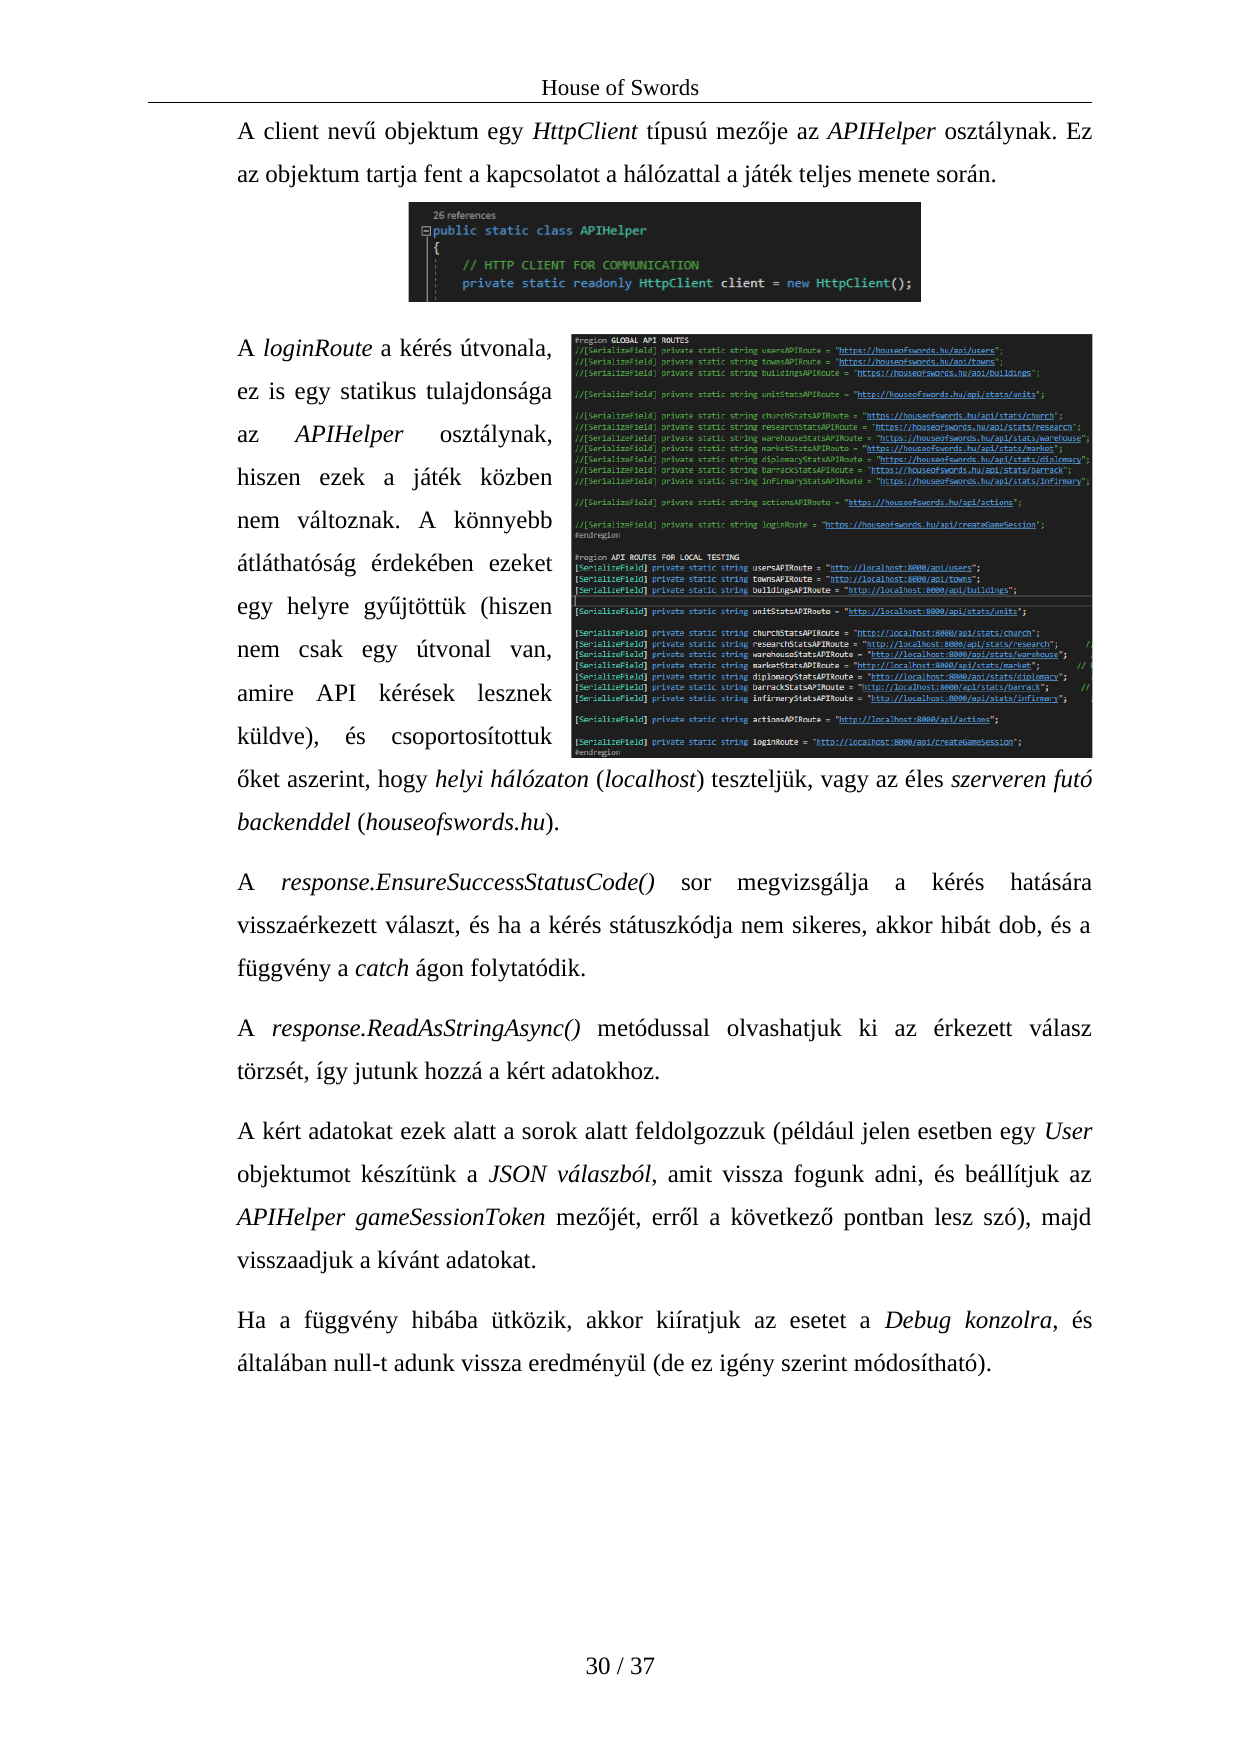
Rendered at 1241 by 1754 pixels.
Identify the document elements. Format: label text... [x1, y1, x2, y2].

picture [571, 334, 1093, 758]
list A response.ReadAsStringAsync() metódussal olvashatjuk ki az érkezett válasz törzsét, így jutunk hozzá a kért adatokhoz. [237, 1013, 1092, 1085]
list A kért adatokat ezek alatt a sorok alatt feldolgozzuk (például jelen esetben egy User objektumot készítünk a JSON válaszból, amit vissza fogunk adni, és beállítjuk az APIHelper gameSessionToken mezőjét, erről a következő pontban lesz szó), majd visszaadjuk a kívánt adatokat. [237, 1116, 1092, 1274]
list A response.EnsureSuccessStatusCode() sor megvizsgálja a kérés hatására visszaérkezett választ, és ha a kérés státuszkódja nem sikeres, akkor hibát dob, és a függvény a catch ágon folytatódik. [237, 867, 1092, 982]
list Ha a függvény hibába ütközik, akkor kiíratjuk az esetet a Debug konzolra, és általában null-t adunk vissza eredményül (de ez igény szerint módosítható). [237, 1305, 1092, 1377]
list A client nevű objektum egy HttpClient típusú mezője az APIHelper osztálynak. Ez az objektum tartja fent a kapcsolatot a hálózattal a játék teljes menete során. [237, 116, 1092, 188]
picture [408, 202, 921, 302]
